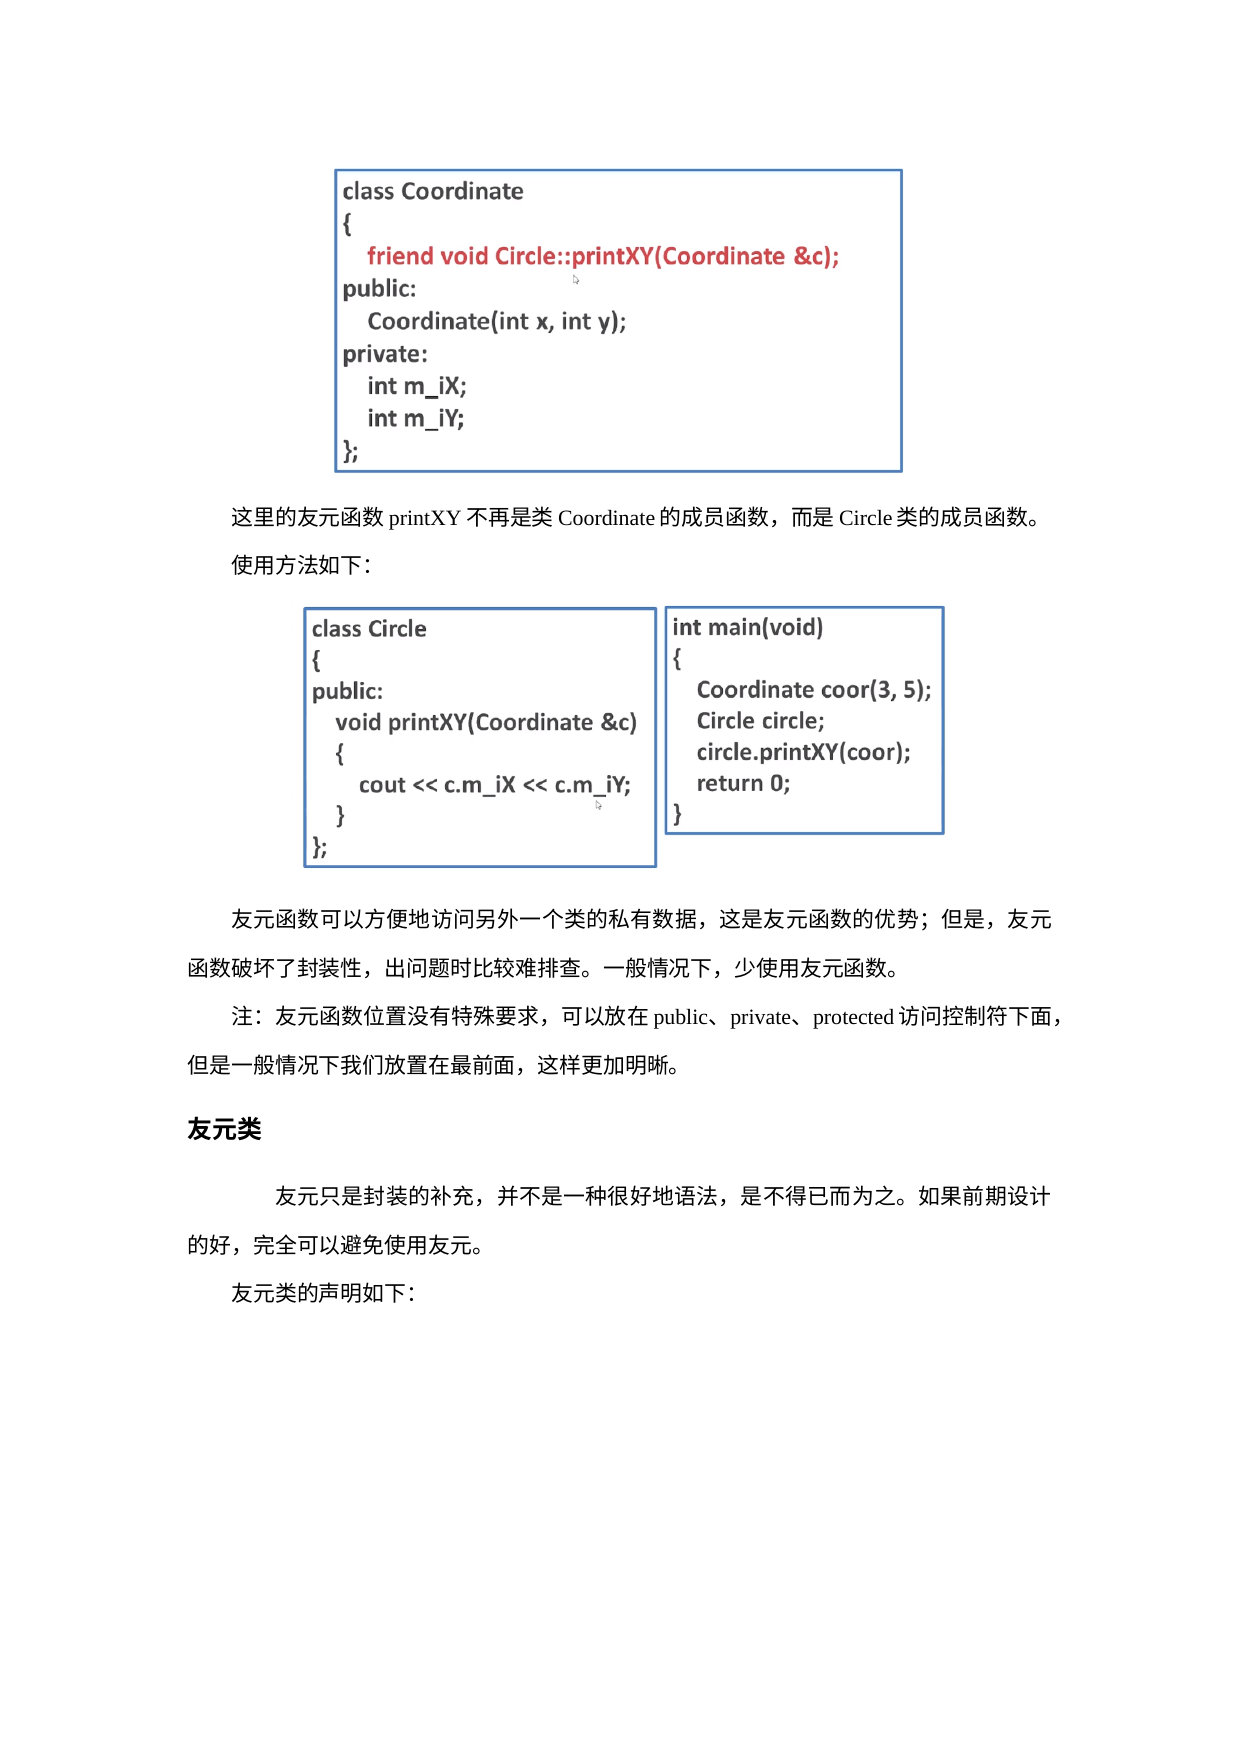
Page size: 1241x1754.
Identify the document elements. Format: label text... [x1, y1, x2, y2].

text 注：友元函数位置没有特殊要求，可以放在public、private、protected访问控制符下面，但是一般情况下我们放置在最前面，这样更加明晰。 [187, 998, 1053, 1080]
picture [292, 596, 948, 873]
text 友元只是封装的补充，并不是一种很好地语法，是不得已而为之。如果前期设计的好，完全可以避免使用友元。 [187, 1179, 1053, 1260]
text 友元函数可以方便地访问另外一个类的私有数据，这是友元函数的优势；但是，友元函数破坏了封装性，出问题时比较难排查。一般情况下，少使用友元函数。 [187, 901, 1053, 983]
text 友元类的声明如下： [187, 1276, 1053, 1308]
picture [326, 162, 914, 480]
subtitle 友元类 [187, 1096, 1053, 1161]
text 使用方法如下： [187, 548, 1053, 580]
text 这里的友元函数printXY不再是类Coordinate的成员函数，而是Circle类的成员函数。 [187, 499, 1053, 532]
